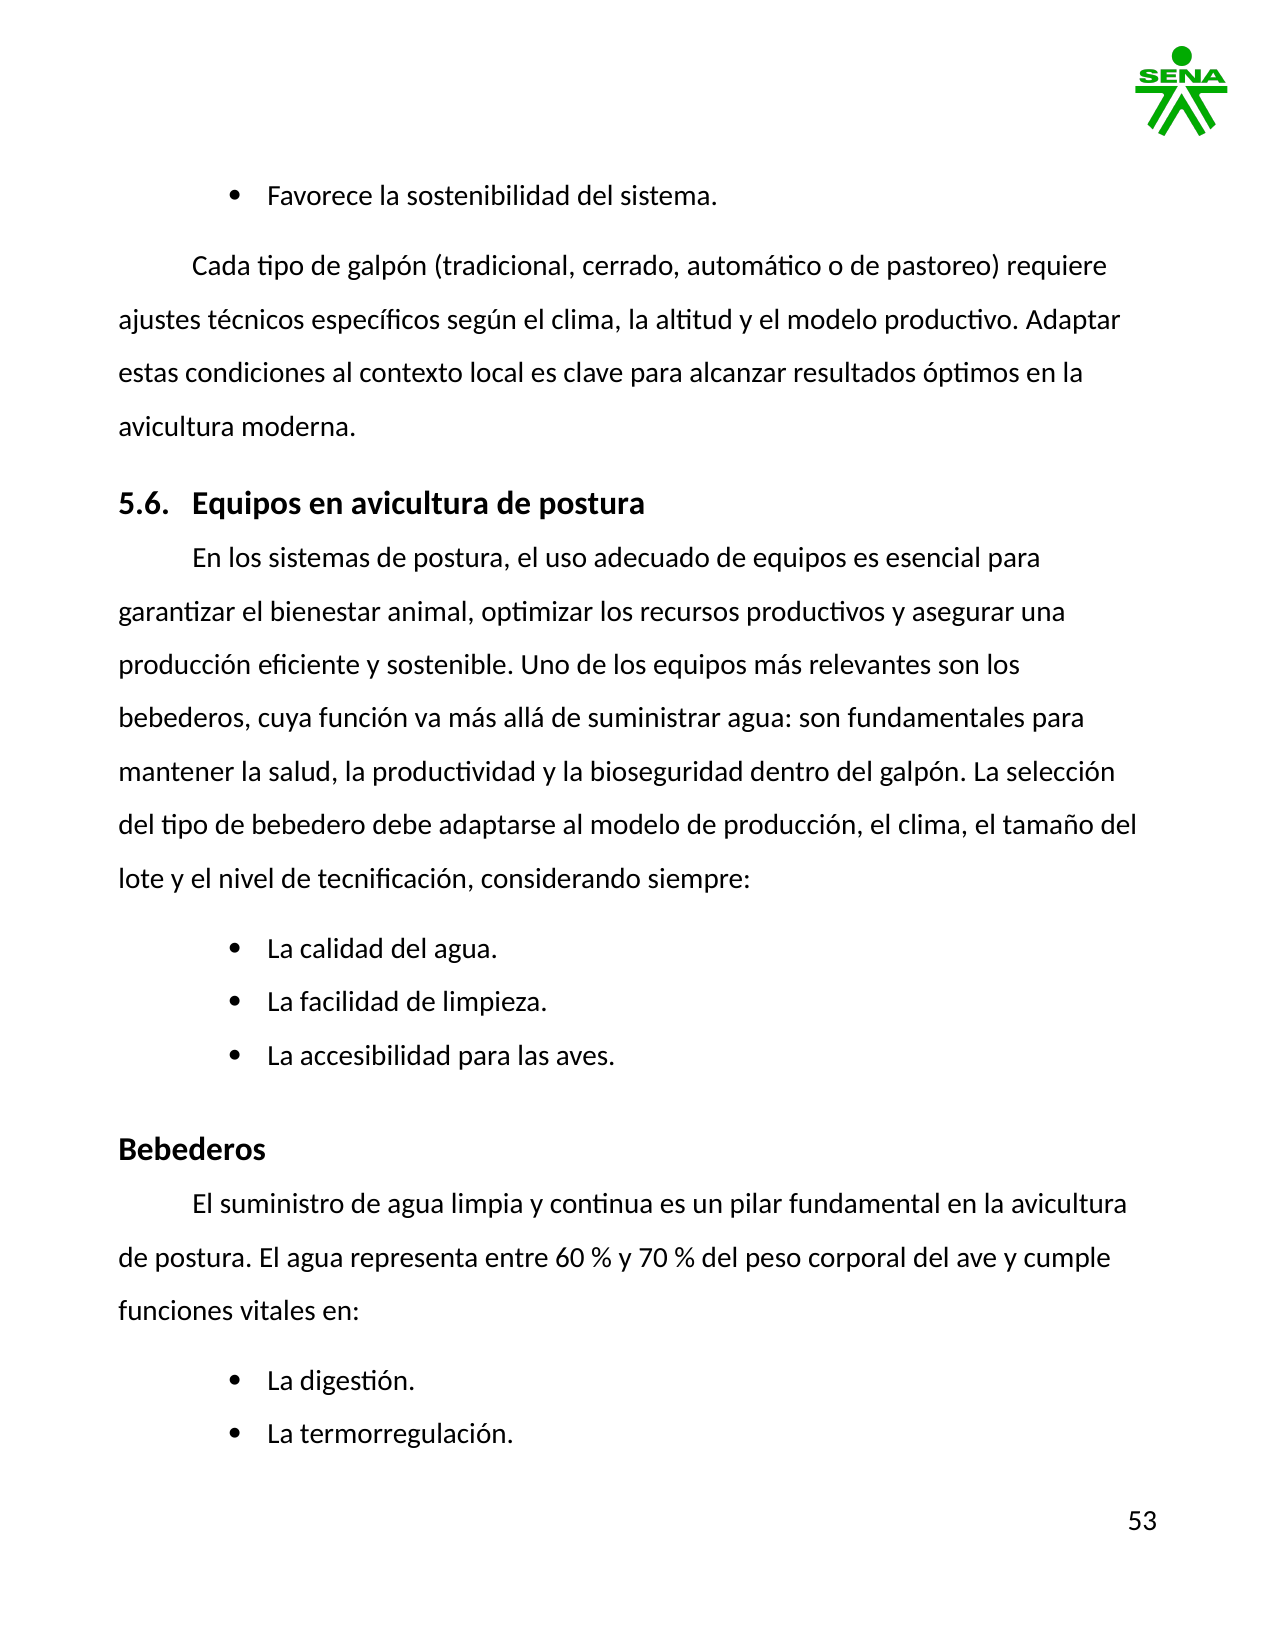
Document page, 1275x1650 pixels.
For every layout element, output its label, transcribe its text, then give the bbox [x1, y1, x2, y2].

list La facilidad de limpieza. [229, 983, 1157, 1019]
subtitle Equipos en avicultura de postura [118, 482, 1157, 523]
subtitle Bebederos [118, 1128, 1157, 1168]
text En los sistemas de postura, el uso adecuado de equipos es esencial para garantizar el bienestar animal, optimizar los recursos productivos y asegurar una producción eficiente y sostenible. Uno de los equipos más relevantes son los bebederos, cuya función va más allá de suministrar agua: son fundamentales para mantener la salud, la productividad y la bioseguridad dentro del galpón. La selección del tipo de bebedero debe adaptarse al modelo de producción, el clima, el tamaño del lote y el nivel de tecnificación, considerando siempre: [118, 539, 1157, 896]
list La calidad del agua. [229, 930, 1157, 966]
list La accesibilidad para las aves. [229, 1037, 1157, 1072]
text El suministro de agua limpia y continua es un pilar fundamental en la avicultura de postura. El agua representa entre 60 % y 70 % del peso corporal del ave y cumple funciones vitales en: [118, 1185, 1157, 1328]
picture [1135, 46, 1228, 136]
list La digestión. [229, 1362, 1157, 1398]
list La termorregulación. [229, 1416, 1157, 1451]
text Cada tipo de galpón (tradicional, cerrado, automático o de pastoreo) requiere ajustes técnicos específicos según el clima, la altitud y el modelo productivo. Adaptar estas condiciones al contexto local es clave para alcanzar resultados óptimos en la avicultura moderna. [118, 247, 1157, 443]
list Favorece la sostenibilidad del sistema. [229, 177, 1157, 213]
